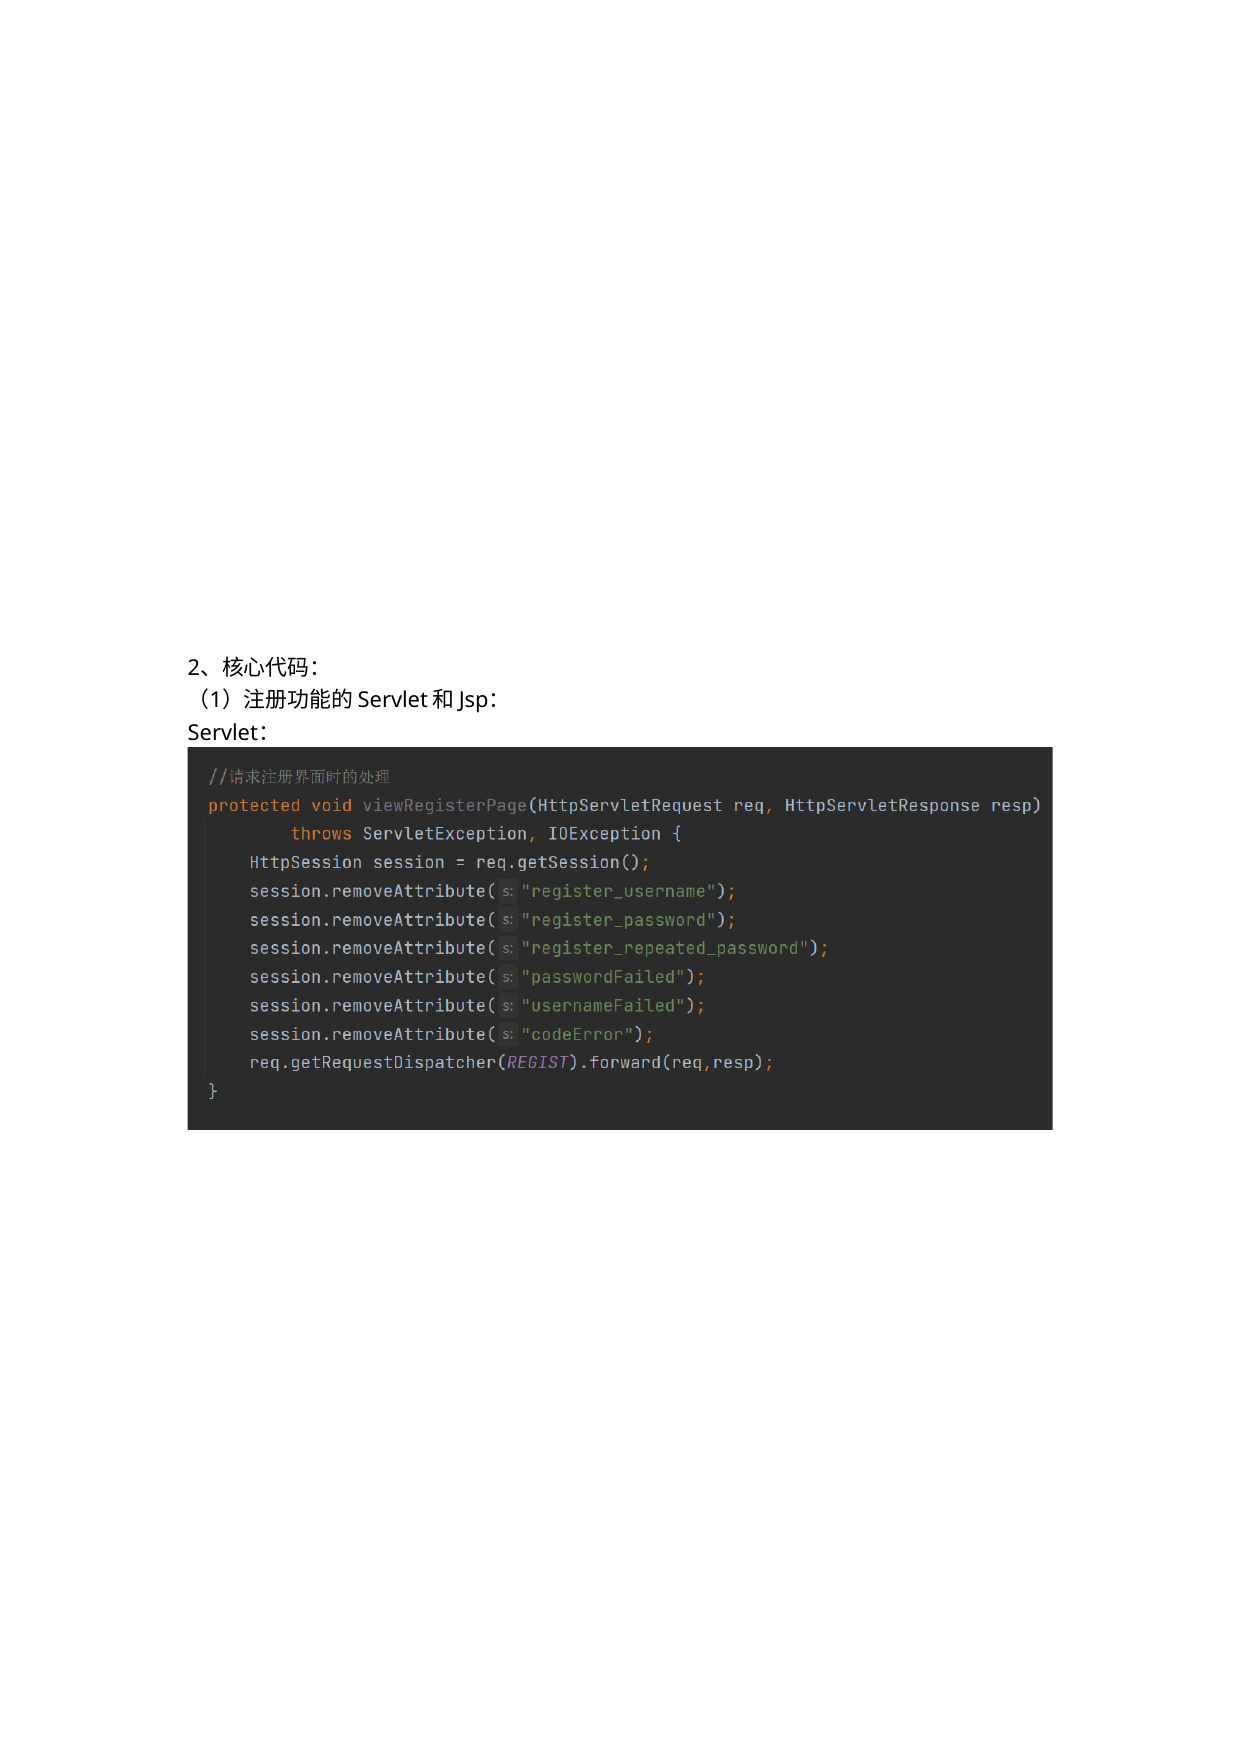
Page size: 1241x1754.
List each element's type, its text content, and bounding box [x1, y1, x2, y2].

text 2、核心代码： [187, 649, 1053, 682]
text （1）注册功能的Servlet和Jsp： [187, 682, 1053, 714]
picture [187, 747, 1053, 1130]
text Servlet： [187, 714, 1053, 747]
